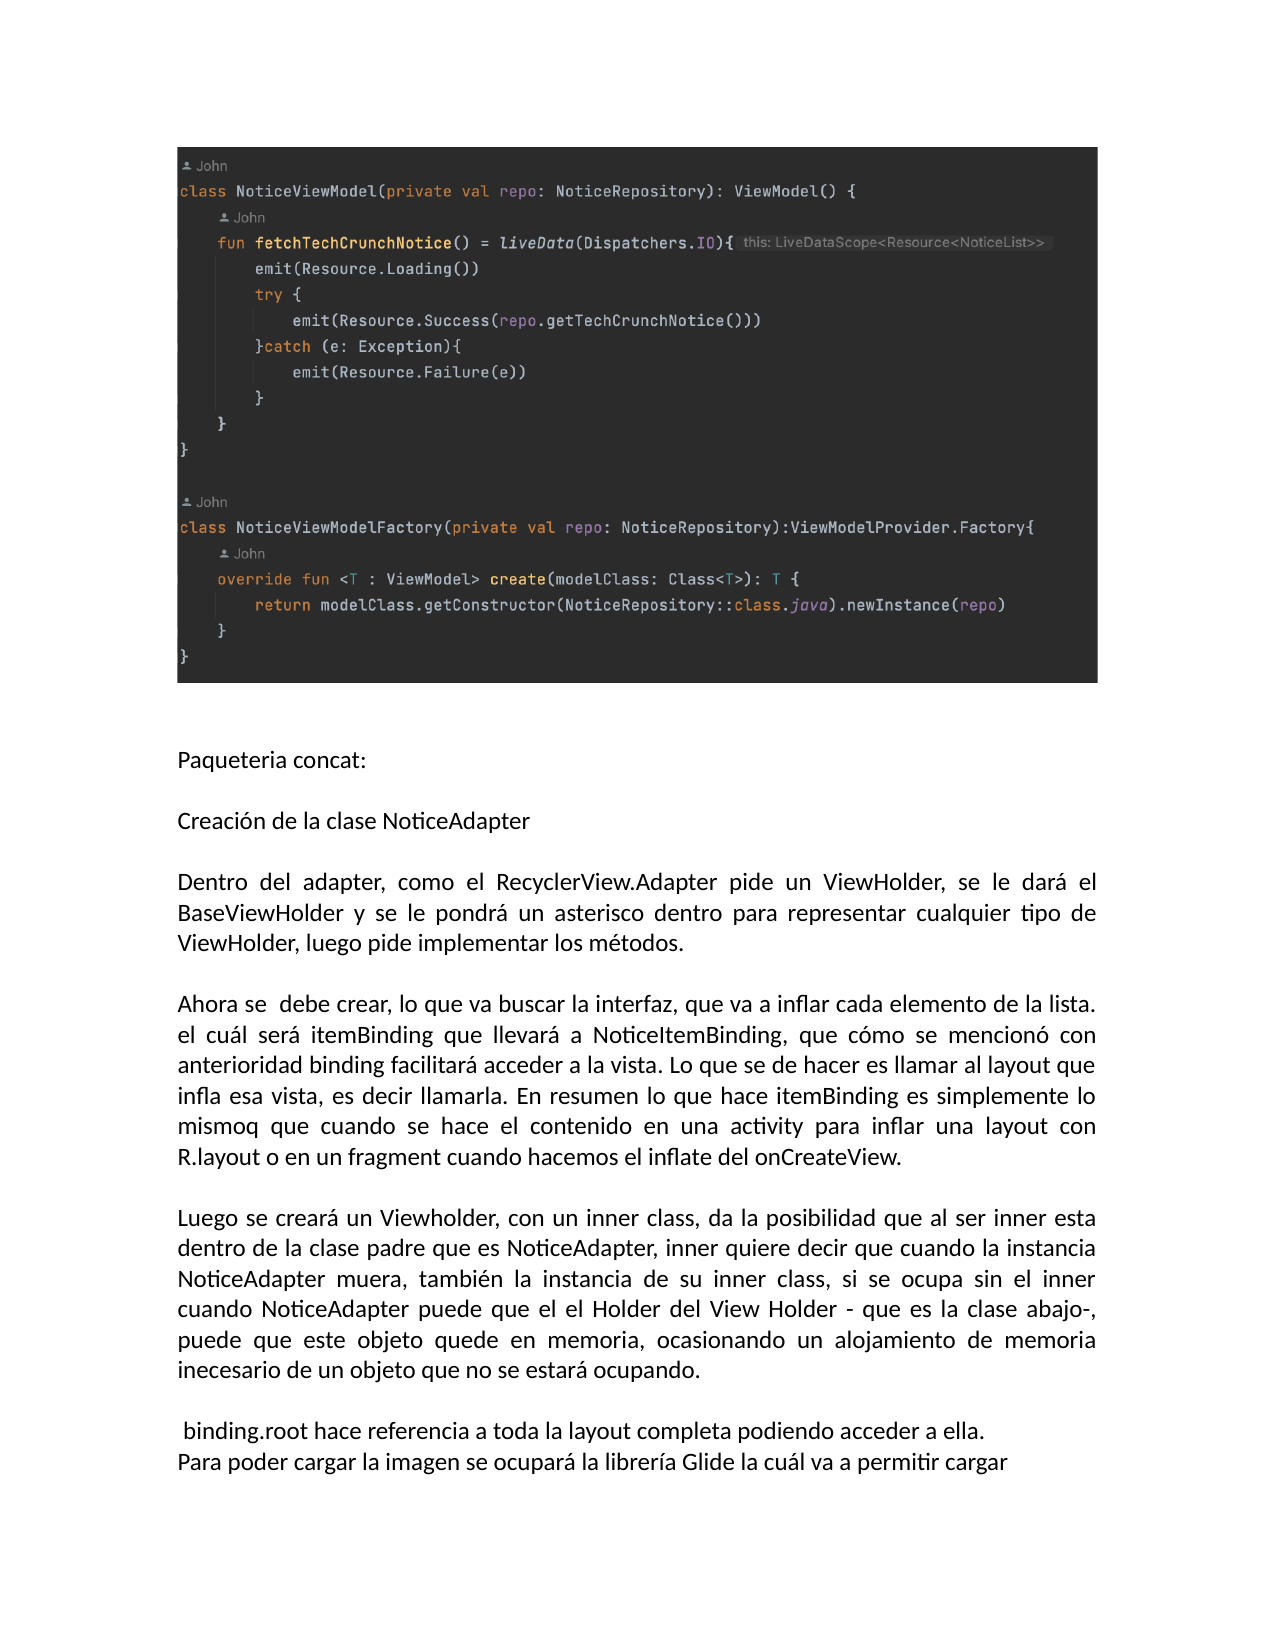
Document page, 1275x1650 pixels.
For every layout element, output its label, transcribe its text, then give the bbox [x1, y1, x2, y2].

text Dentro del adapter, como el RecyclerView.Adapter pide un ViewHolder, se le dará el BaseViewHolder y se le pondrá un asterisco dentro para representar cualquier tipo de ViewHolder, luego pide implementar los métodos. [177, 866, 1098, 958]
text Ahora se debe crear, lo que va buscar la interfaz, que va a inflar cada elemento de la lista. el cuál será itemBinding que llevará a NoticeItemBinding, que cómo se mencionó con anterioridad binding facilitará acceder a la vista. Lo que se de hacer es llamar al layout que infla esa vista, es decir llamarla. En resumen lo que hace itemBinding es simplemente lo mismoq que cuando se hace el contenido en una activity para inflar una layout con R.layout o en un fragment cuando hacemos el inflate del onCreateView. [177, 988, 1098, 1171]
text Para poder cargar la imagen se ocupará la librería Glide la cuál va a permitir cargar [177, 1446, 1098, 1477]
text Paqueteria concat: [177, 744, 1098, 774]
picture [177, 147, 1098, 683]
text Luego se creará un Viewholder, con un inner class, da la posibilidad que al ser inner esta dentro de la clase padre que es NoticeAdapter, inner quiere decir que cuando la instancia NoticeAdapter muera, también la instancia de su inner class, si se ocupa sin el inner cuando NoticeAdapter puede que el el Holder del View Holder - que es la clase abajo-, puede que este objeto quede en memoria, ocasionando un alojamiento de memoria inecesario de un objeto que no se estará ocupando. [177, 1202, 1098, 1385]
text Creación de la clase NoticeAdapter [177, 805, 1098, 836]
text binding.root hace referencia a toda la layout completa podiendo acceder a ella. [177, 1416, 1098, 1446]
